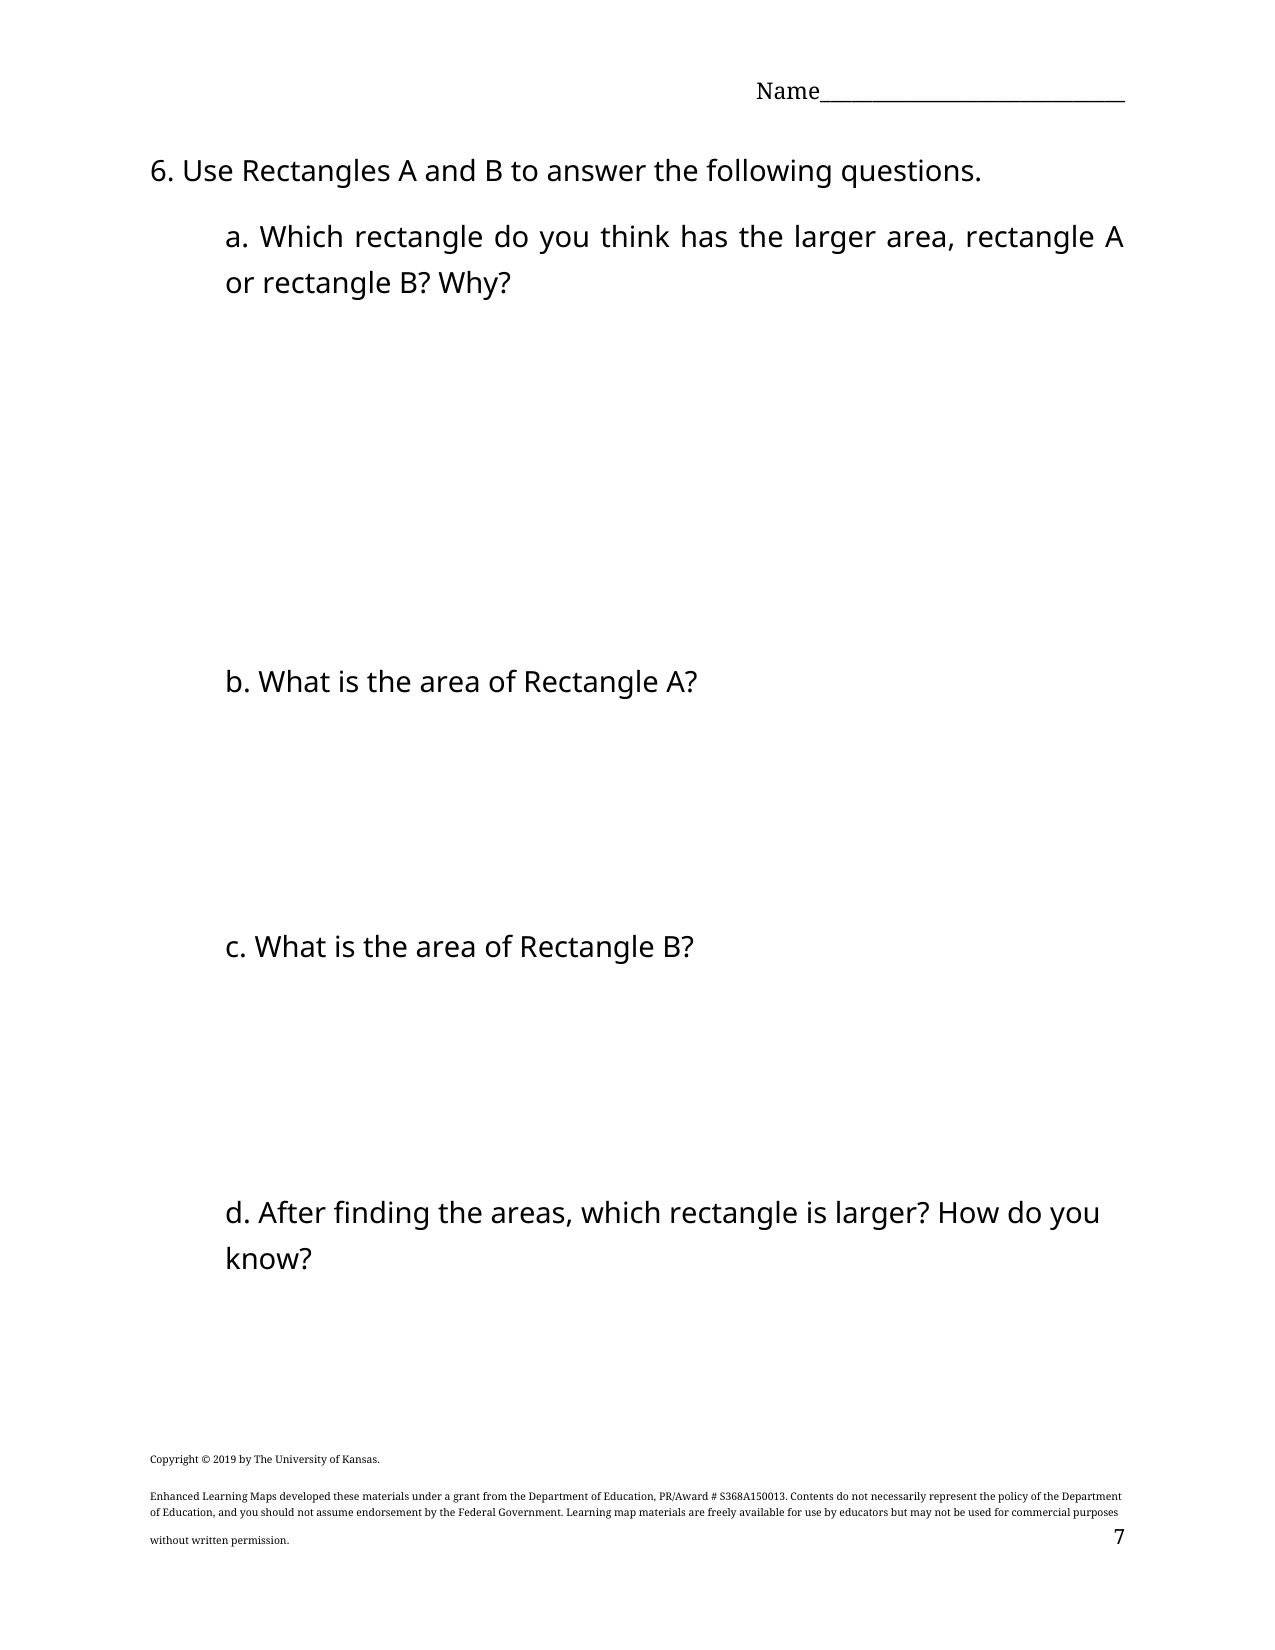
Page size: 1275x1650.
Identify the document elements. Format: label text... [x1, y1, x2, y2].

text c. What is the area of Rectangle B? [225, 927, 1125, 966]
text a. Which rectangle do you think has the larger area, rectangle A or rectangle B? Why? [225, 216, 1125, 302]
text d. After finding the areas, which rectangle is larger? How do you know? [225, 1192, 1125, 1278]
text 6. Use Rectangles A and B to answer the following questions. [150, 150, 1125, 190]
text b. What is the area of Rectangle A? [225, 661, 1125, 701]
